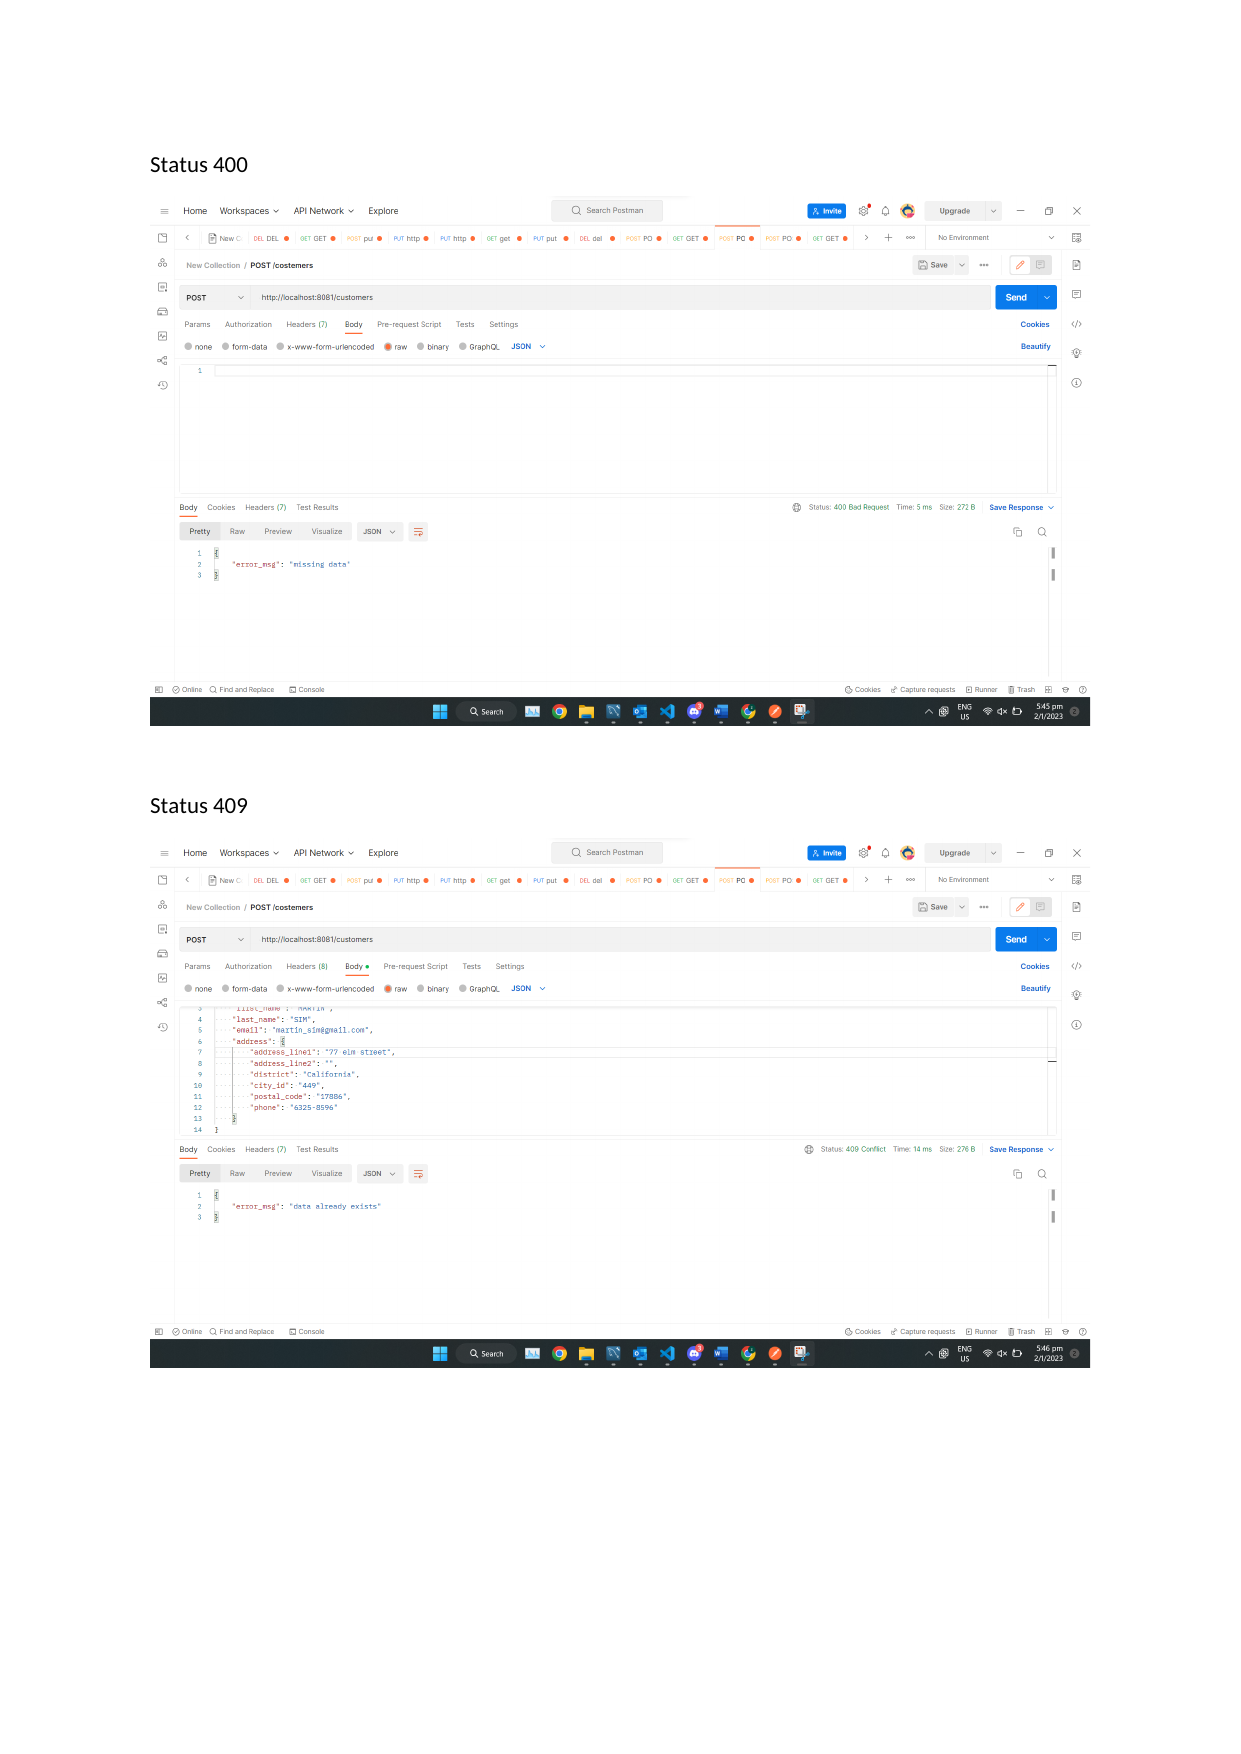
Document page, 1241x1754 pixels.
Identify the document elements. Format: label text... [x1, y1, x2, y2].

text Status 409 [150, 791, 1090, 819]
picture [150, 838, 1091, 1368]
picture [150, 196, 1091, 726]
text Status 400 [150, 150, 1090, 178]
